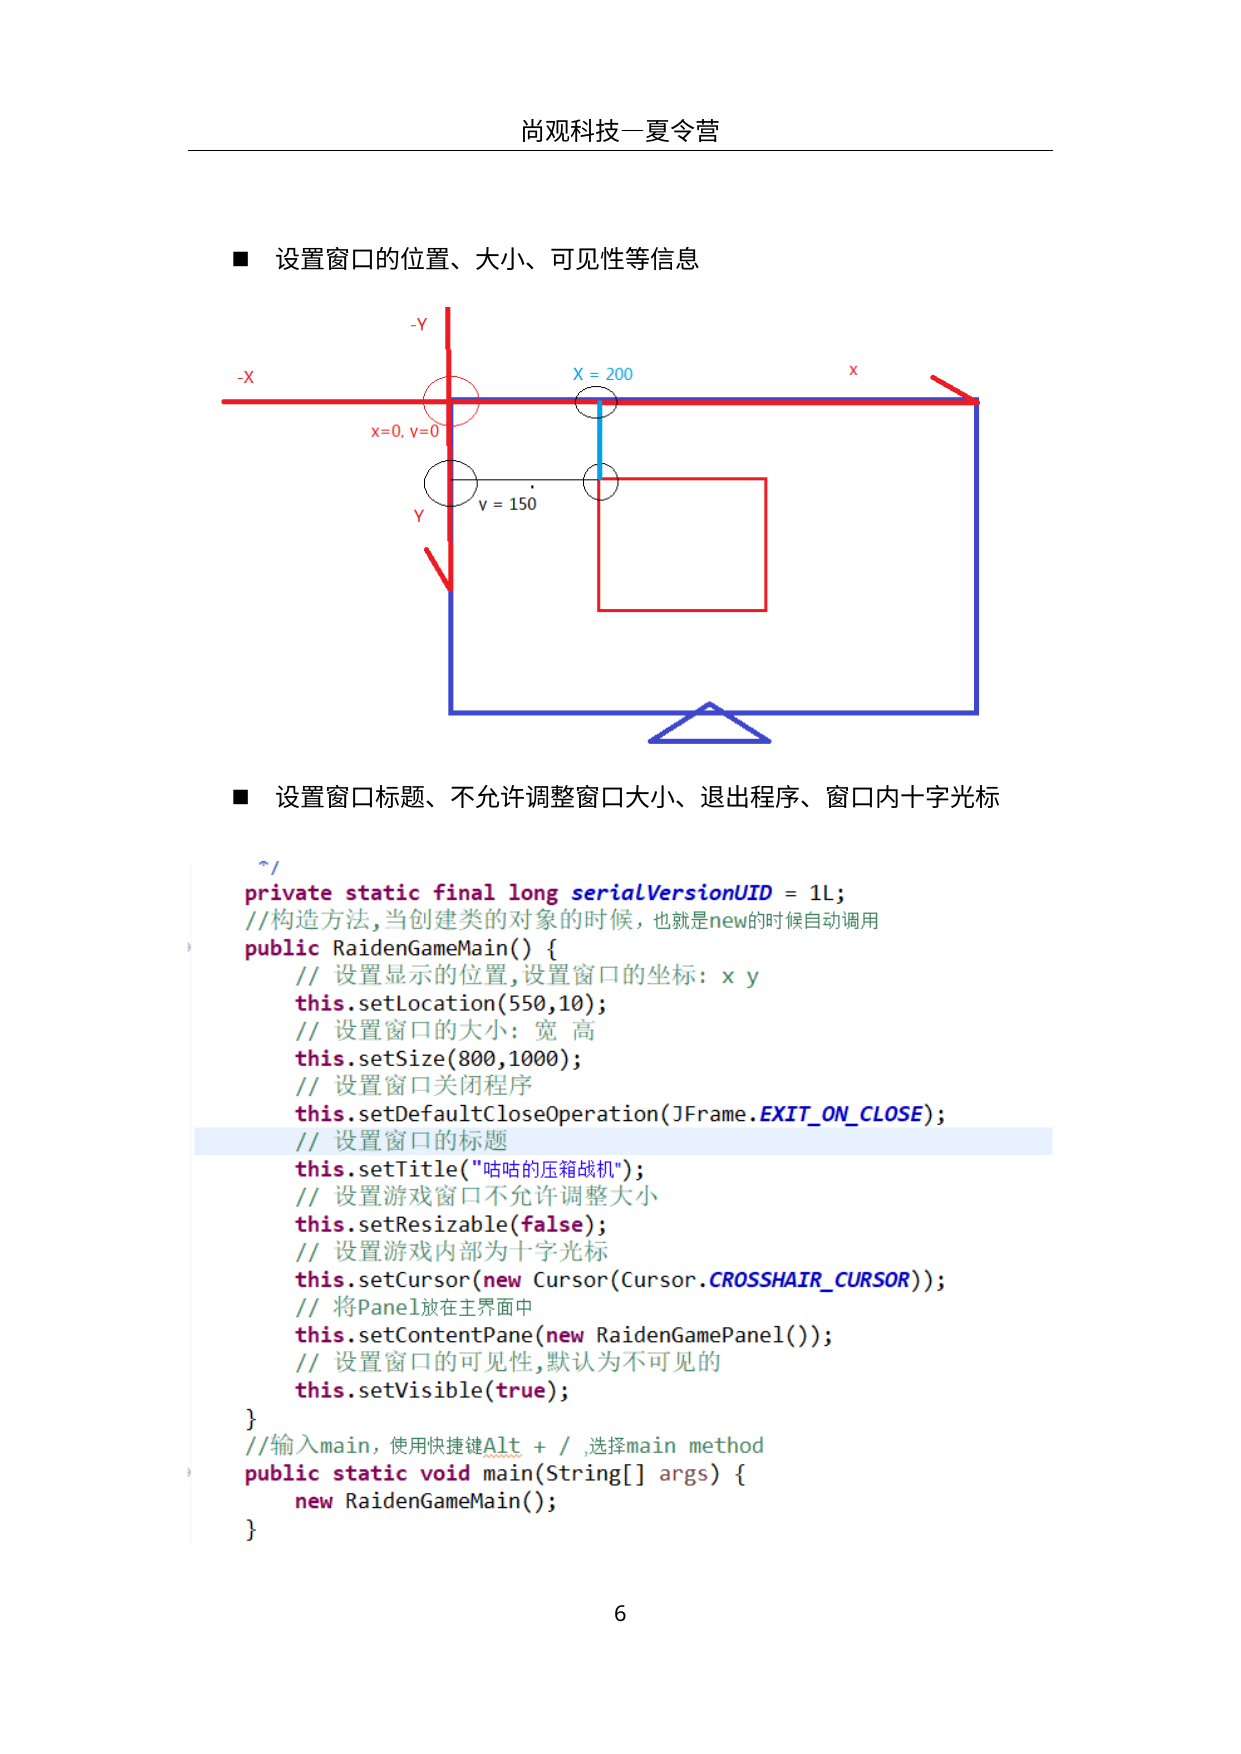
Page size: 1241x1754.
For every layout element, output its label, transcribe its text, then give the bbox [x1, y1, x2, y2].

picture [187, 861, 1053, 1546]
list 设置窗口的位置、大小、可见性等信息 [187, 225, 1053, 290]
list 设置窗口标题、不允许调整窗口大小、退出程序、窗口内十字光标 [187, 763, 1053, 828]
picture [187, 307, 1053, 753]
